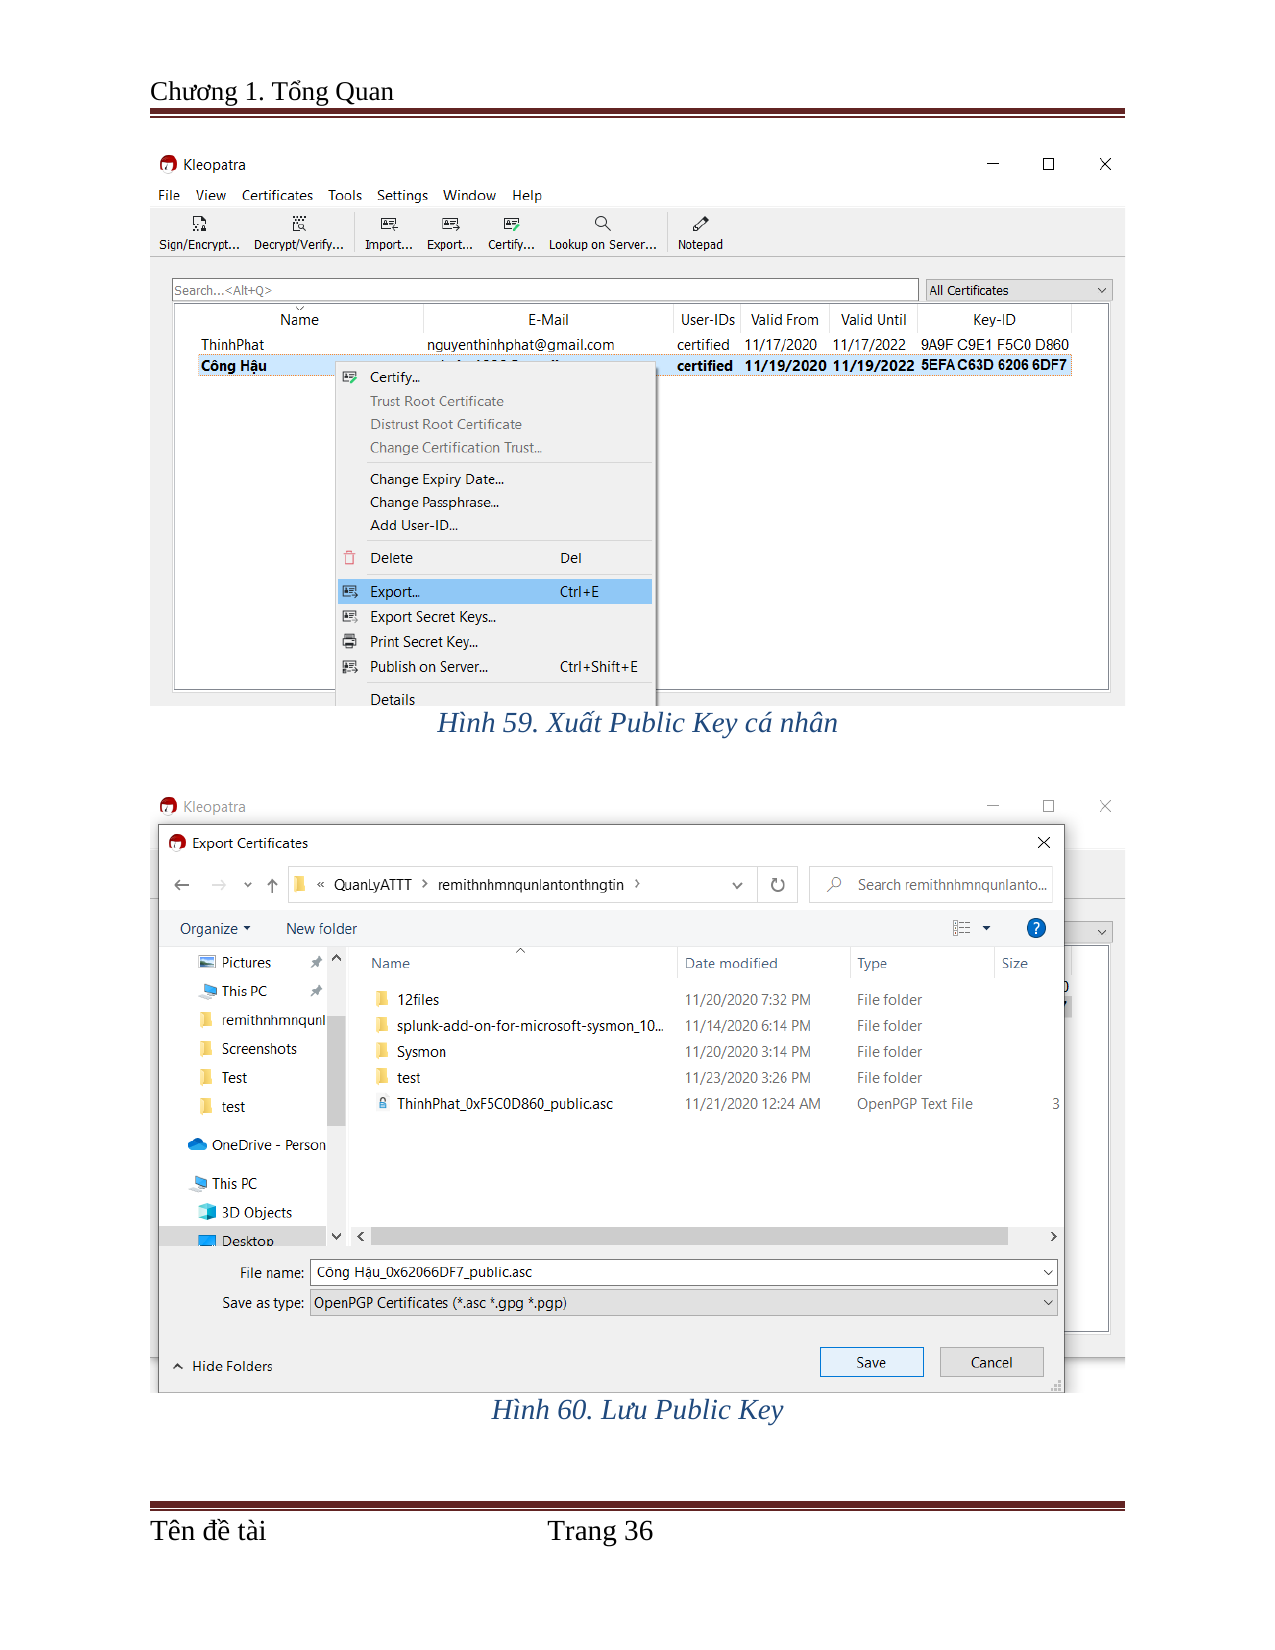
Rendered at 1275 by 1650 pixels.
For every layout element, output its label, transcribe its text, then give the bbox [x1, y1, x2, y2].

text Hình 59. Xuất Public Key cá nhân [150, 706, 1125, 739]
picture [150, 793, 1125, 1393]
text Hình 60. Lưu Public Key [150, 1393, 1125, 1426]
picture [150, 150, 1125, 706]
